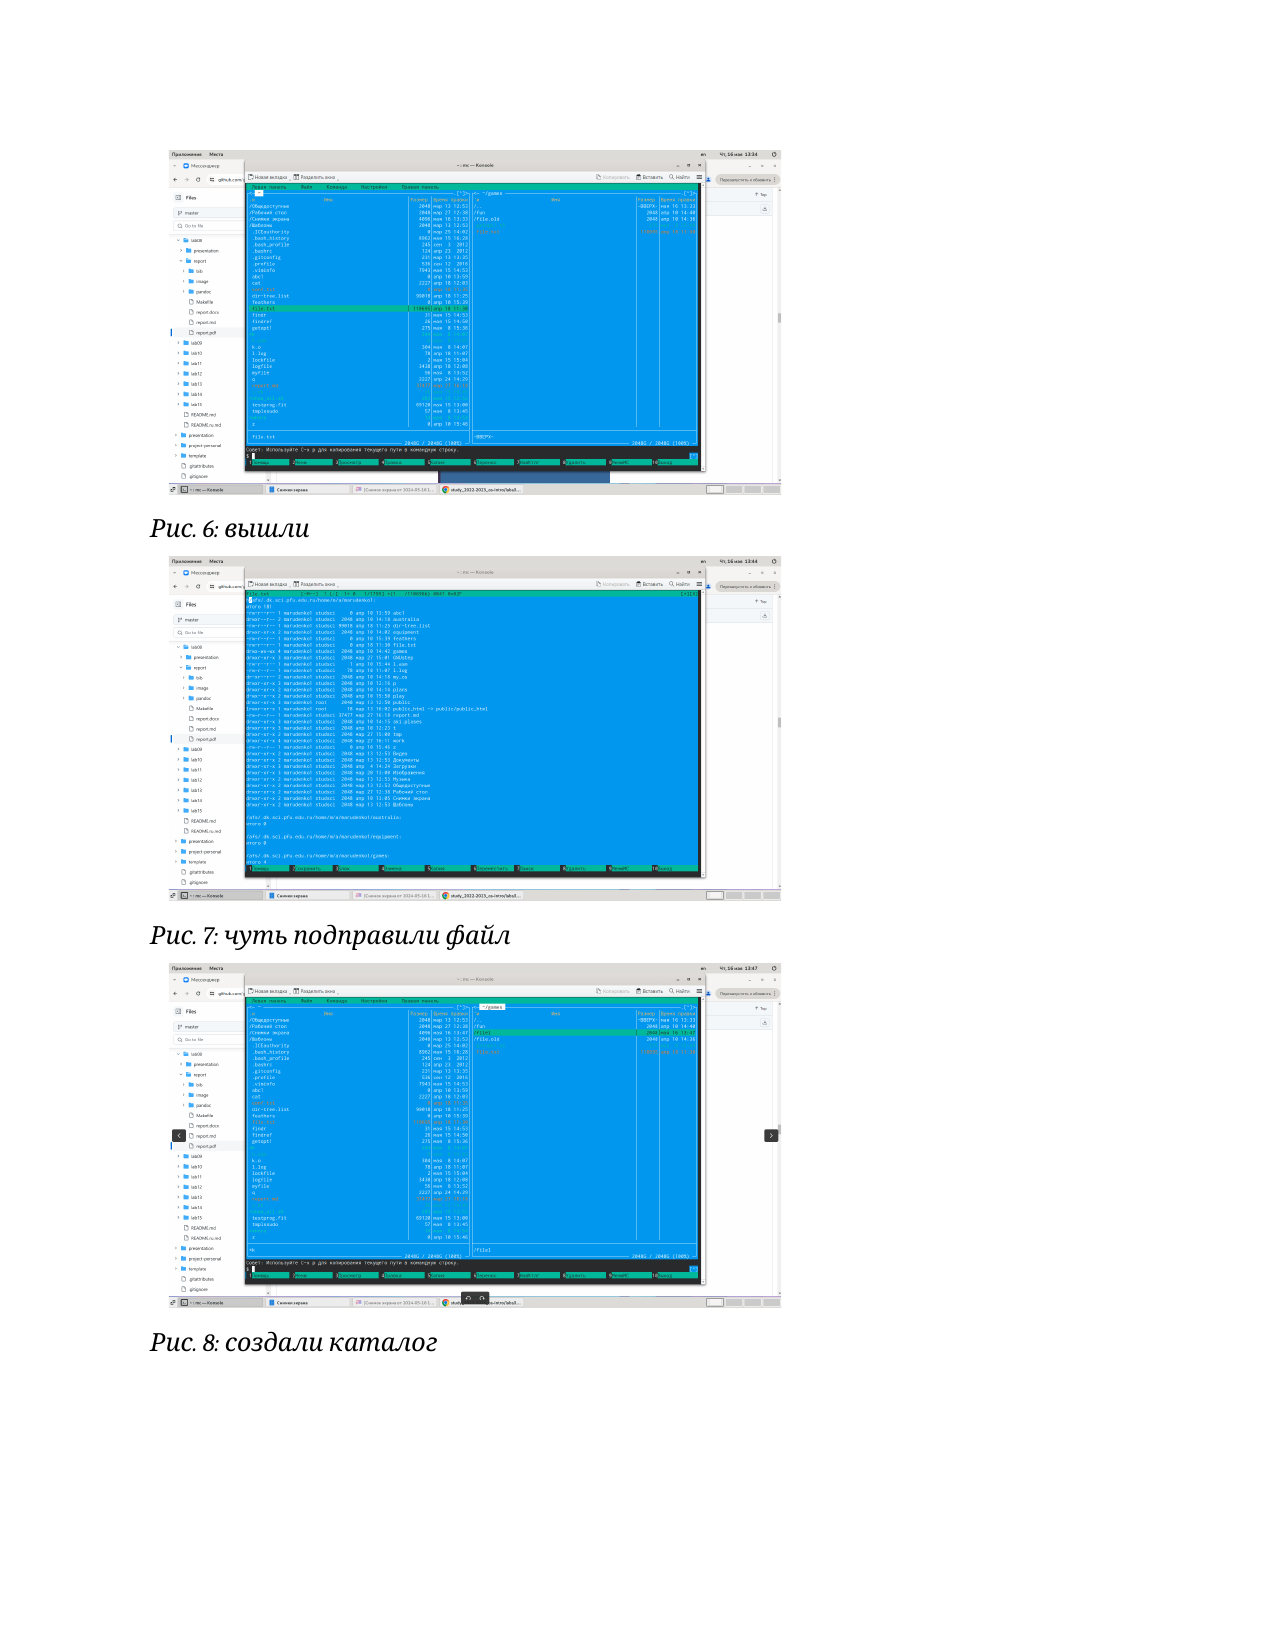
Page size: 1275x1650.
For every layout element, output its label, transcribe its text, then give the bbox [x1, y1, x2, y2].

picture [168, 556, 782, 901]
picture [168, 150, 782, 495]
text Рис. 6: вышли [150, 515, 1125, 544]
text Рис. 7: чуть подправили файл [150, 922, 1125, 951]
text Рис. 8: создали каталог [150, 1328, 1125, 1357]
picture [168, 963, 782, 1308]
